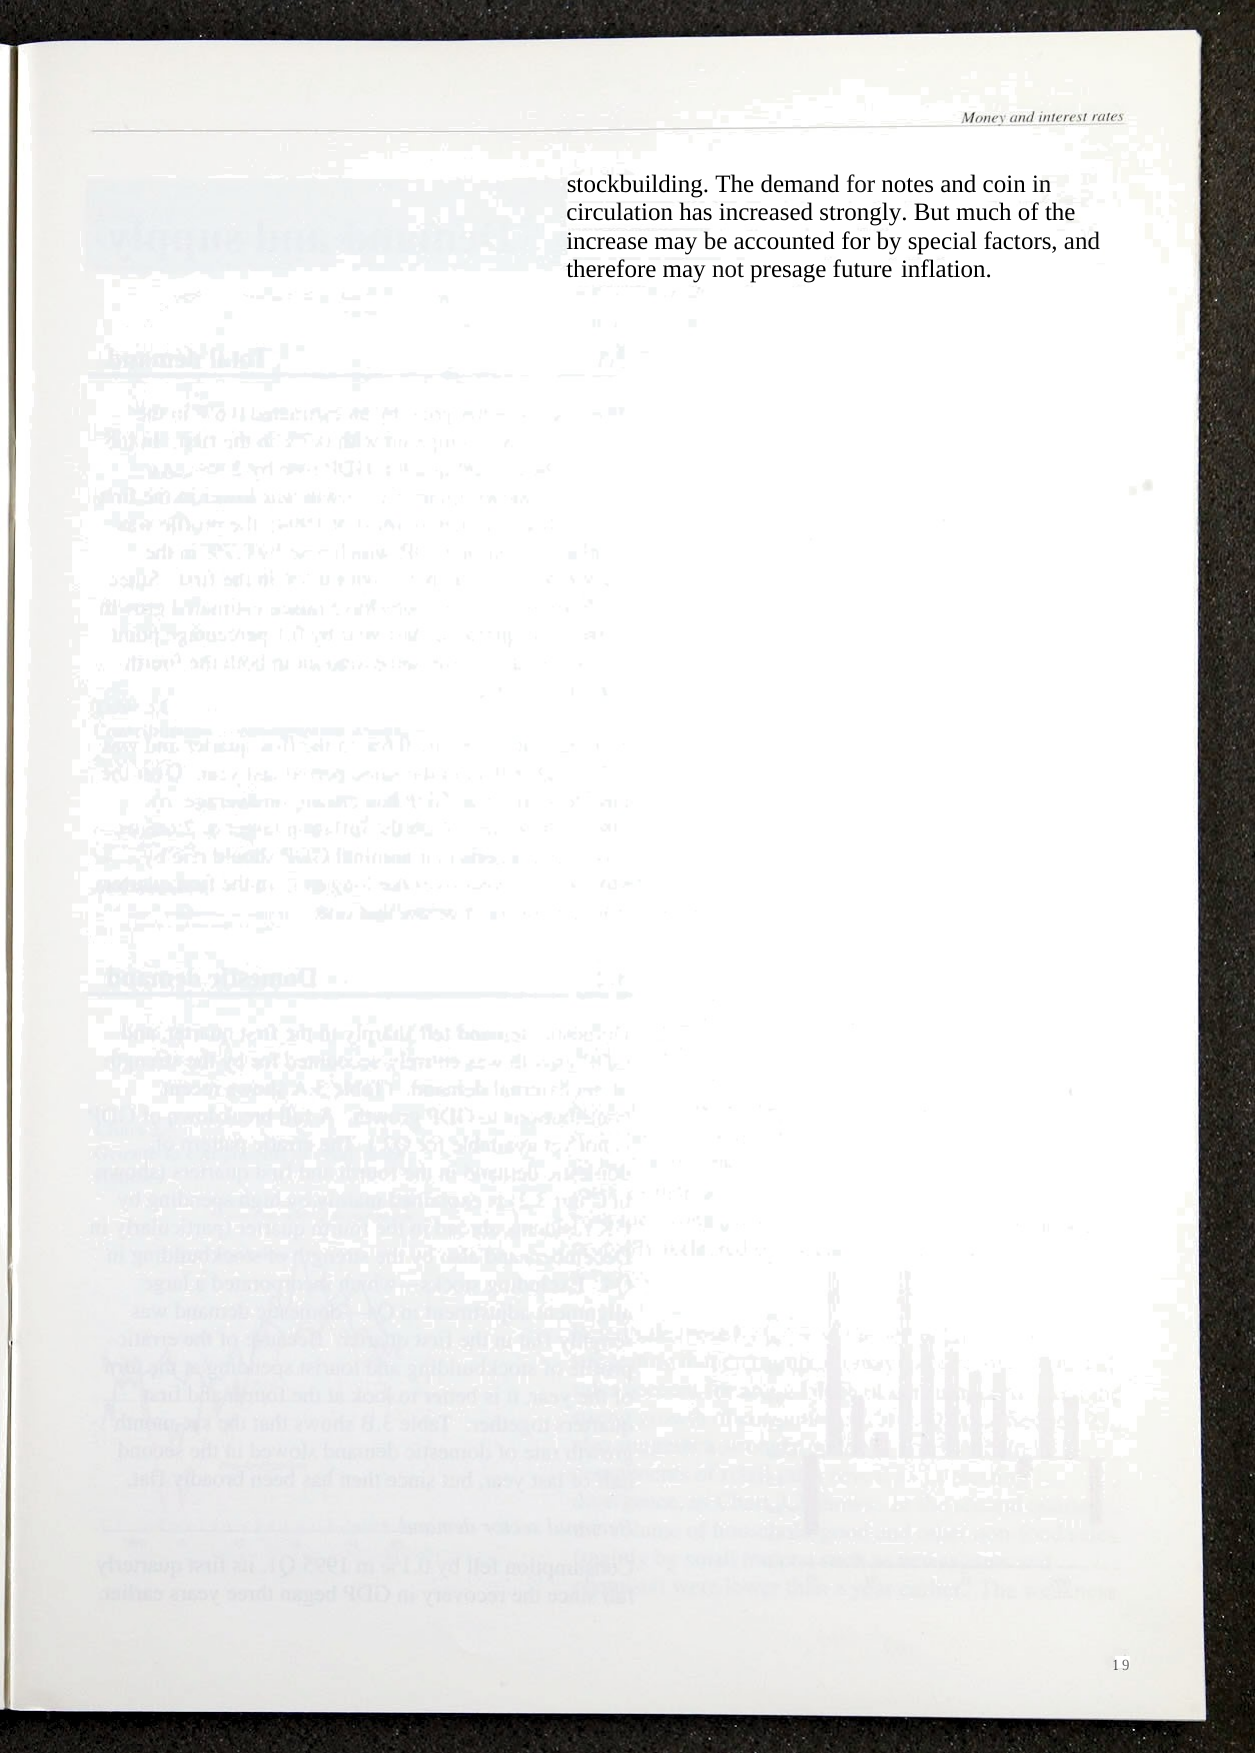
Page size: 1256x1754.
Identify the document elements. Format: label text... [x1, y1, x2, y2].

text 1 9 [177, 1656, 1129, 1674]
picture [0, 0, 1255, 1753]
subtitle stockbuilding. The demand for notes and coin in circulation has increased strongly. But much of the increase may be accounted for by special factors, and therefore may not presage future inflation. [566, 170, 1141, 283]
